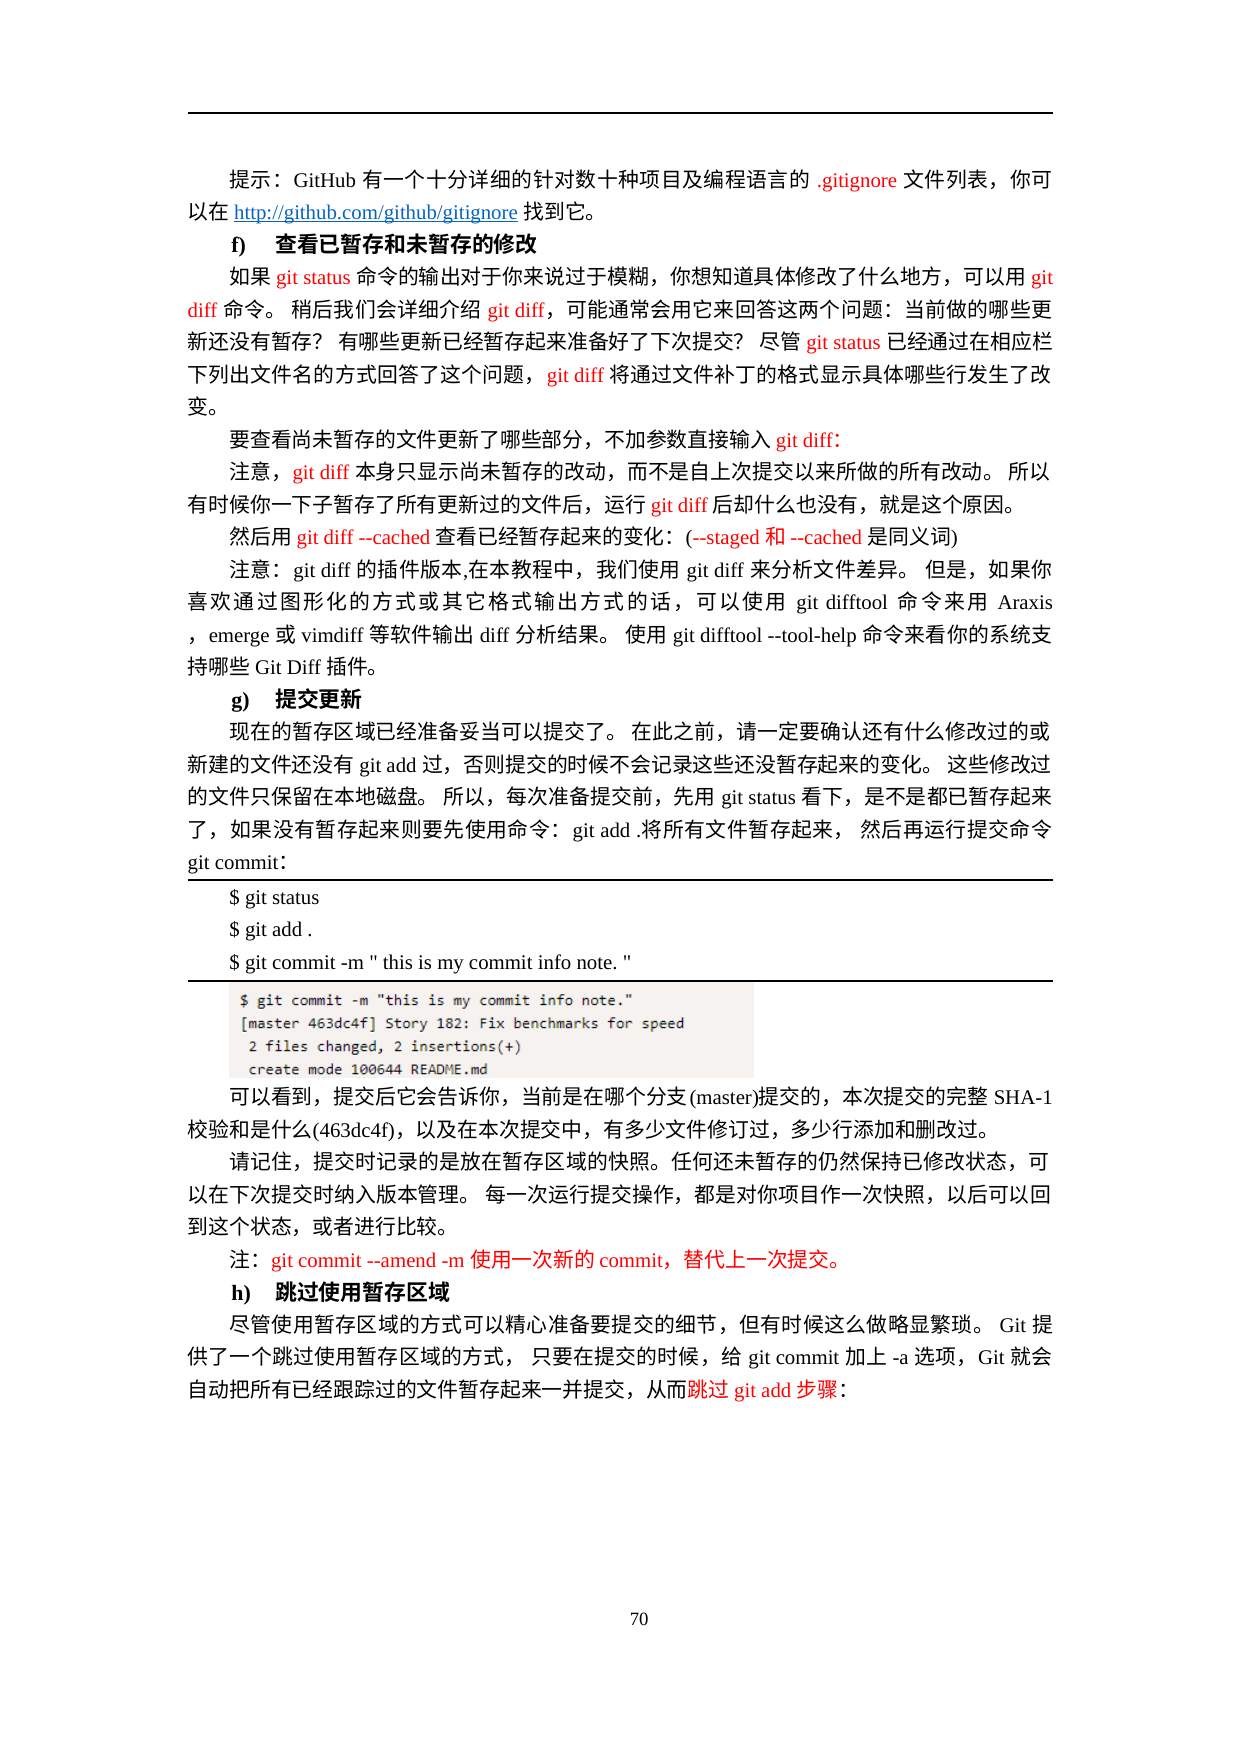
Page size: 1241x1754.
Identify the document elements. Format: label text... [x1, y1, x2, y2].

text 要查看尚未暂存的文件更新了哪些部分，不加参数直接输入 git diff： [187, 422, 1053, 454]
text $ git status [187, 881, 1053, 913]
text $ git add . [187, 913, 1053, 946]
text 注意，git diff 本身只显示尚未暂存的改动，而不是自上次提交以来所做的所有改动。 所以有时候你一下子暂存了所有更新过的文件后，运行 git diff 后却什么也没有，就是这个原因。 [187, 454, 1053, 519]
text 如果 git status 命令的输出对于你来说过于模糊，你想知道具体修改了什么地方，可以用 git diff 命令。 稍后我们会详细介绍 git diff，可能通常会用它来回答这两个问题：当前做的哪些更新还没有暂存？ 有哪些更新已经暂存起来准备好了下次提交？ 尽管 git status 已经通过在相应栏下列出文件名的方式回答了这个问题，git diff 将通过文件补丁的格式显示具体哪些行发生了改变。 [187, 259, 1053, 422]
subtitle 跳过使用暂存区域 [231, 1274, 1053, 1307]
text 注：git commit --amend -m 使用一次新的commit，替代上一次提交。 [187, 1242, 1053, 1274]
text 注意：git diff 的插件版本,在本教程中，我们使用 git diff 来分析文件差异。 但是，如果你喜欢通过图形化的方式或其它格式输出方式的话，可以使用 git difftool 命令来用 Araxis ，emerge 或 vimdiff 等软件输出 diff 分析结果。 使用 git difftool --tool-help 命令来看你的系统支持哪些 Git Diff 插件。 [187, 552, 1053, 682]
text 请记住，提交时记录的是放在暂存区域的快照。任何还未暂存的仍然保持已修改状态，可以在下次提交时纳入版本管理。 每一次运行提交操作，都是对你项目作一次快照，以后可以回到这个状态，或者进行比较。 [187, 1144, 1053, 1242]
text 现在的暂存区域已经准备妥当可以提交了。 在此之前，请一定要确认还有什么修改过的或新建的文件还没有 git add 过，否则提交的时候不会记录这些还没暂存起来的变化。 这些修改过的文件只保留在本地磁盘。 所以，每次准备提交前，先用 git status 看下，是不是都已暂存起来了，如果没有暂存起来则要先使用命令：git add .将所有文件暂存起来， 然后再运行提交命令 git commit： [187, 714, 1053, 881]
picture [229, 982, 755, 1078]
text 然后用 git diff --cached 查看已经暂存起来的变化：(--staged 和 --cached 是同义词) [187, 519, 1053, 552]
text 可以看到，提交后它会告诉你，当前是在哪个分支(master)提交的，本次提交的完整 SHA-1 校验和是什么(463dc4f)，以及在本次提交中，有多少文件修订过，多少行添加和删改过。 [187, 1079, 1053, 1144]
text 尽管使用暂存区域的方式可以精心准备要提交的细节，但有时候这么做略显繁琐。 Git 提供了一个跳过使用暂存区域的方式， 只要在提交的时候，给 git commit 加上 -a 选项，Git 就会自动把所有已经跟踪过的文件暂存起来一并提交，从而跳过 git add 步骤： [187, 1307, 1053, 1404]
text $ git commit -m " this is my commit info note. " [187, 946, 1053, 982]
subtitle 查看已暂存和未暂存的修改 [231, 227, 1053, 259]
subtitle 提交更新 [231, 682, 1053, 714]
text 提示：GitHub 有一个十分详细的针对数十种项目及编程语言的 .gitignore 文件列表，你可以在 http://github.com/github/gitignore 找到它。 [187, 162, 1053, 227]
